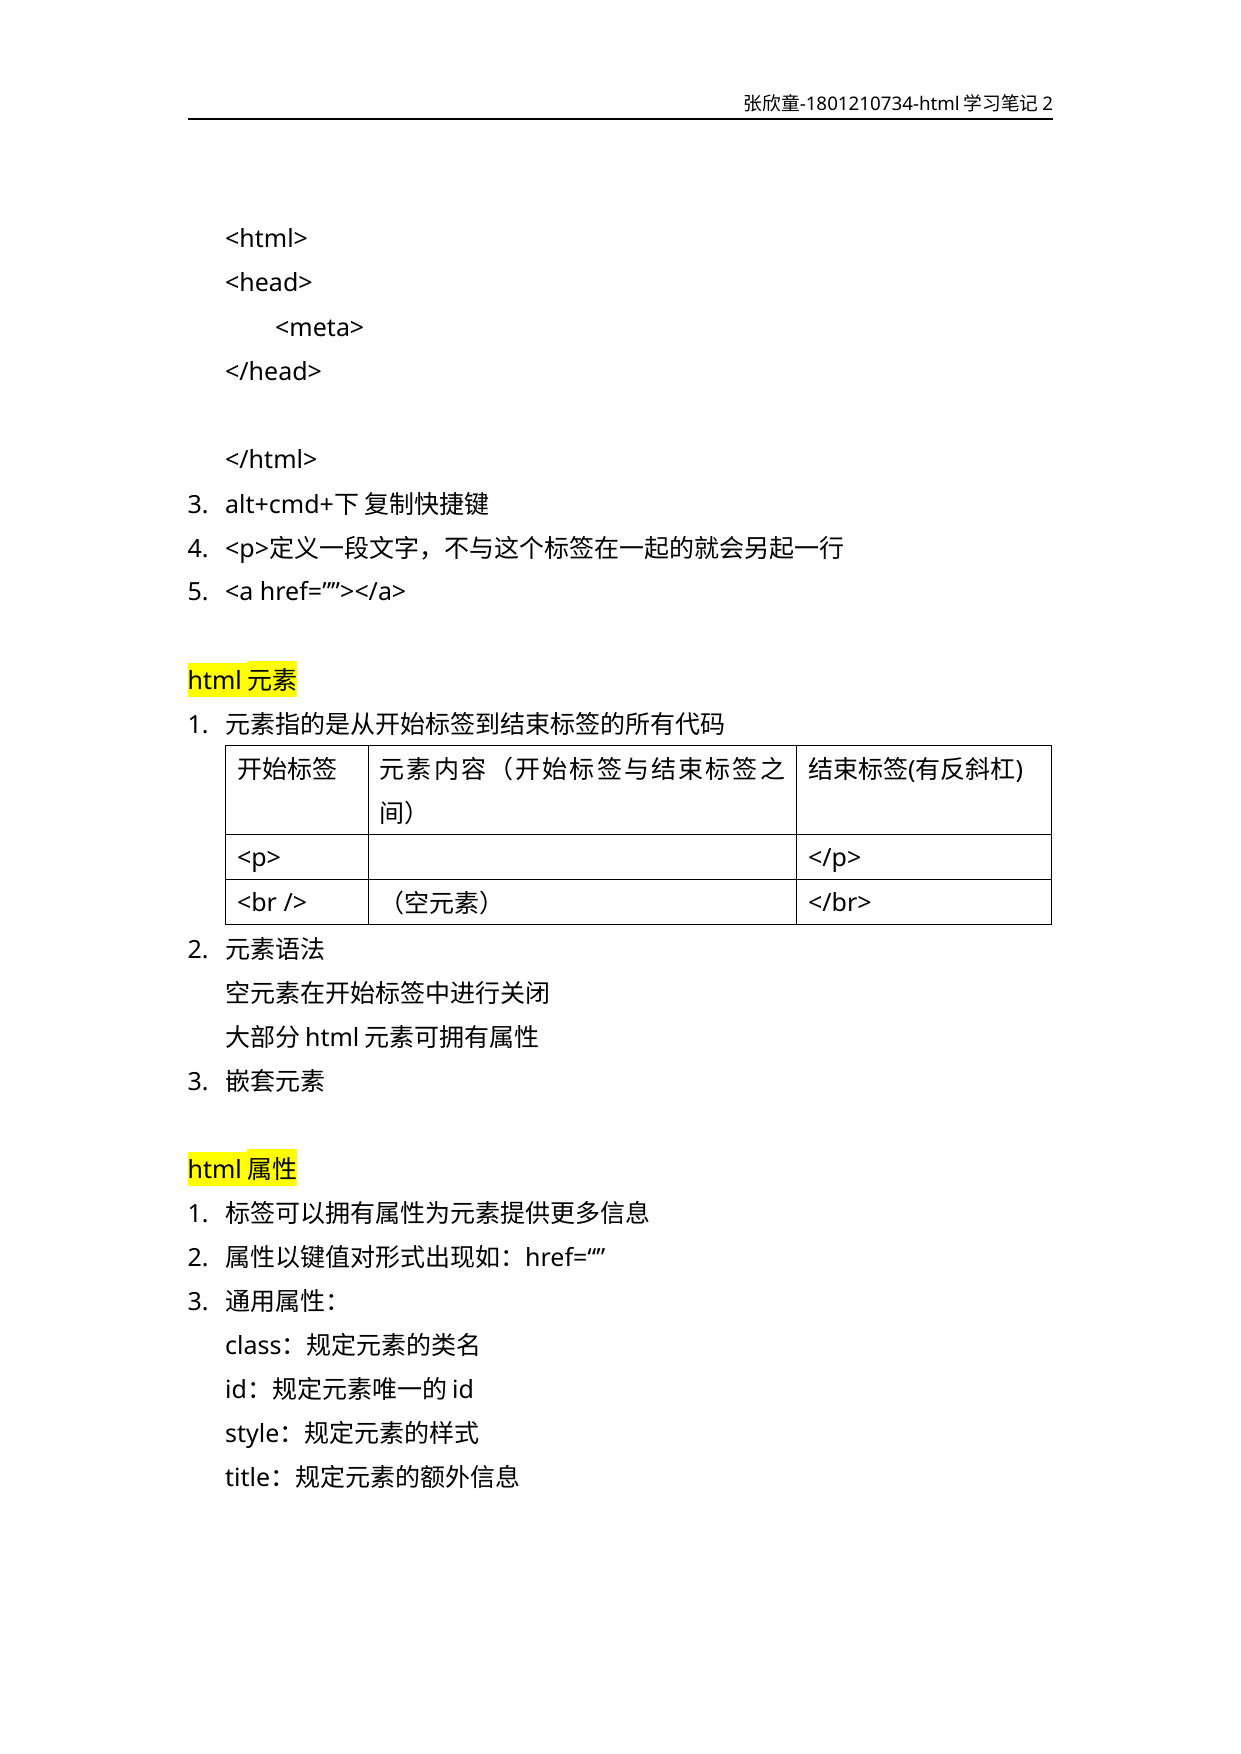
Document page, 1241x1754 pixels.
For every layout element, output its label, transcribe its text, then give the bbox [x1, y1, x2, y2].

table_cell [369, 835, 796, 879]
table_cell <br /> [226, 880, 368, 924]
list style：规定元素的样式 [225, 1410, 1053, 1454]
list 大部分html元素可拥有属性 [225, 1013, 1053, 1057]
list 嵌套元素 [187, 1057, 1053, 1101]
list 标签可以拥有属性为元素提供更多信息 [187, 1189, 1053, 1234]
list <meta> [225, 304, 1053, 348]
list id：规定元素唯一的id [225, 1366, 1053, 1410]
list <p>定义一段文字，不与这个标签在一起的就会另起一行 [187, 524, 1053, 568]
table_cell （空元素） [369, 880, 796, 924]
text html属性 [187, 1146, 1053, 1189]
list </head> [225, 348, 1053, 392]
table_cell </br> [797, 880, 1051, 924]
list alt+cmd+下 复制快捷键 [187, 480, 1053, 524]
table_cell <p> [226, 835, 368, 879]
table_header 元素内容（开始标签与结束标签之间） [369, 746, 796, 834]
list class：规定元素的类名 [225, 1322, 1053, 1366]
table_header 开始标签 [226, 746, 368, 834]
list 元素语法 [187, 925, 1053, 969]
list 元素指的是从开始标签到结束标签的所有代码 [187, 701, 1053, 745]
table_cell </p> [797, 835, 1051, 879]
table_header 结束标签(有反斜杠) [797, 746, 1051, 834]
list 属性以键值对形式出现如：href=“” [187, 1234, 1053, 1278]
list <html> [225, 216, 1053, 260]
text html元素 [187, 657, 1053, 701]
list 通用属性： [187, 1278, 1053, 1322]
list <head> [225, 260, 1053, 304]
list <a href=””></a> [187, 568, 1053, 613]
list 空元素在开始标签中进行关闭 [225, 969, 1053, 1013]
list title：规定元素的额外信息 [225, 1454, 1053, 1498]
list </html> [225, 436, 1053, 480]
